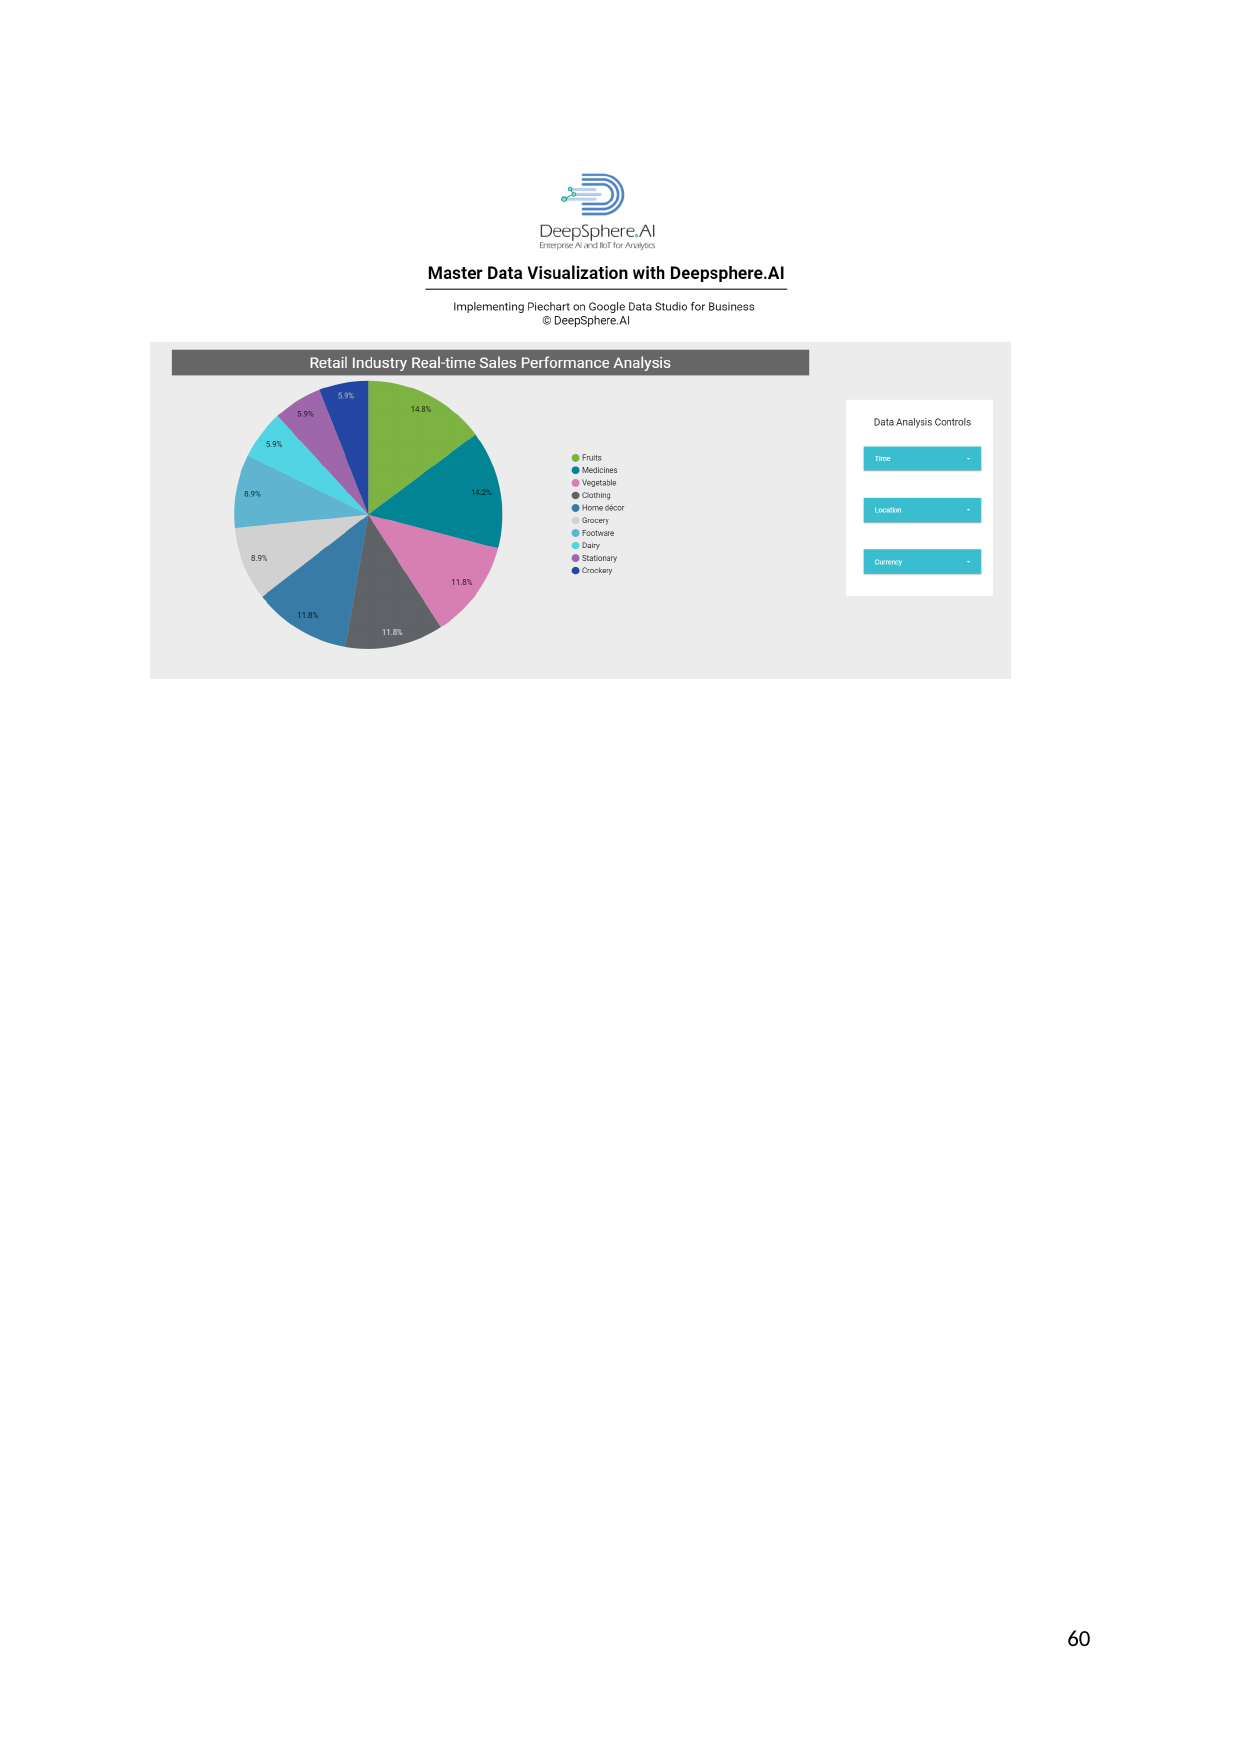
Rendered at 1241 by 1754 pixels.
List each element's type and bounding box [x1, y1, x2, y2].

picture [150, 150, 1011, 679]
